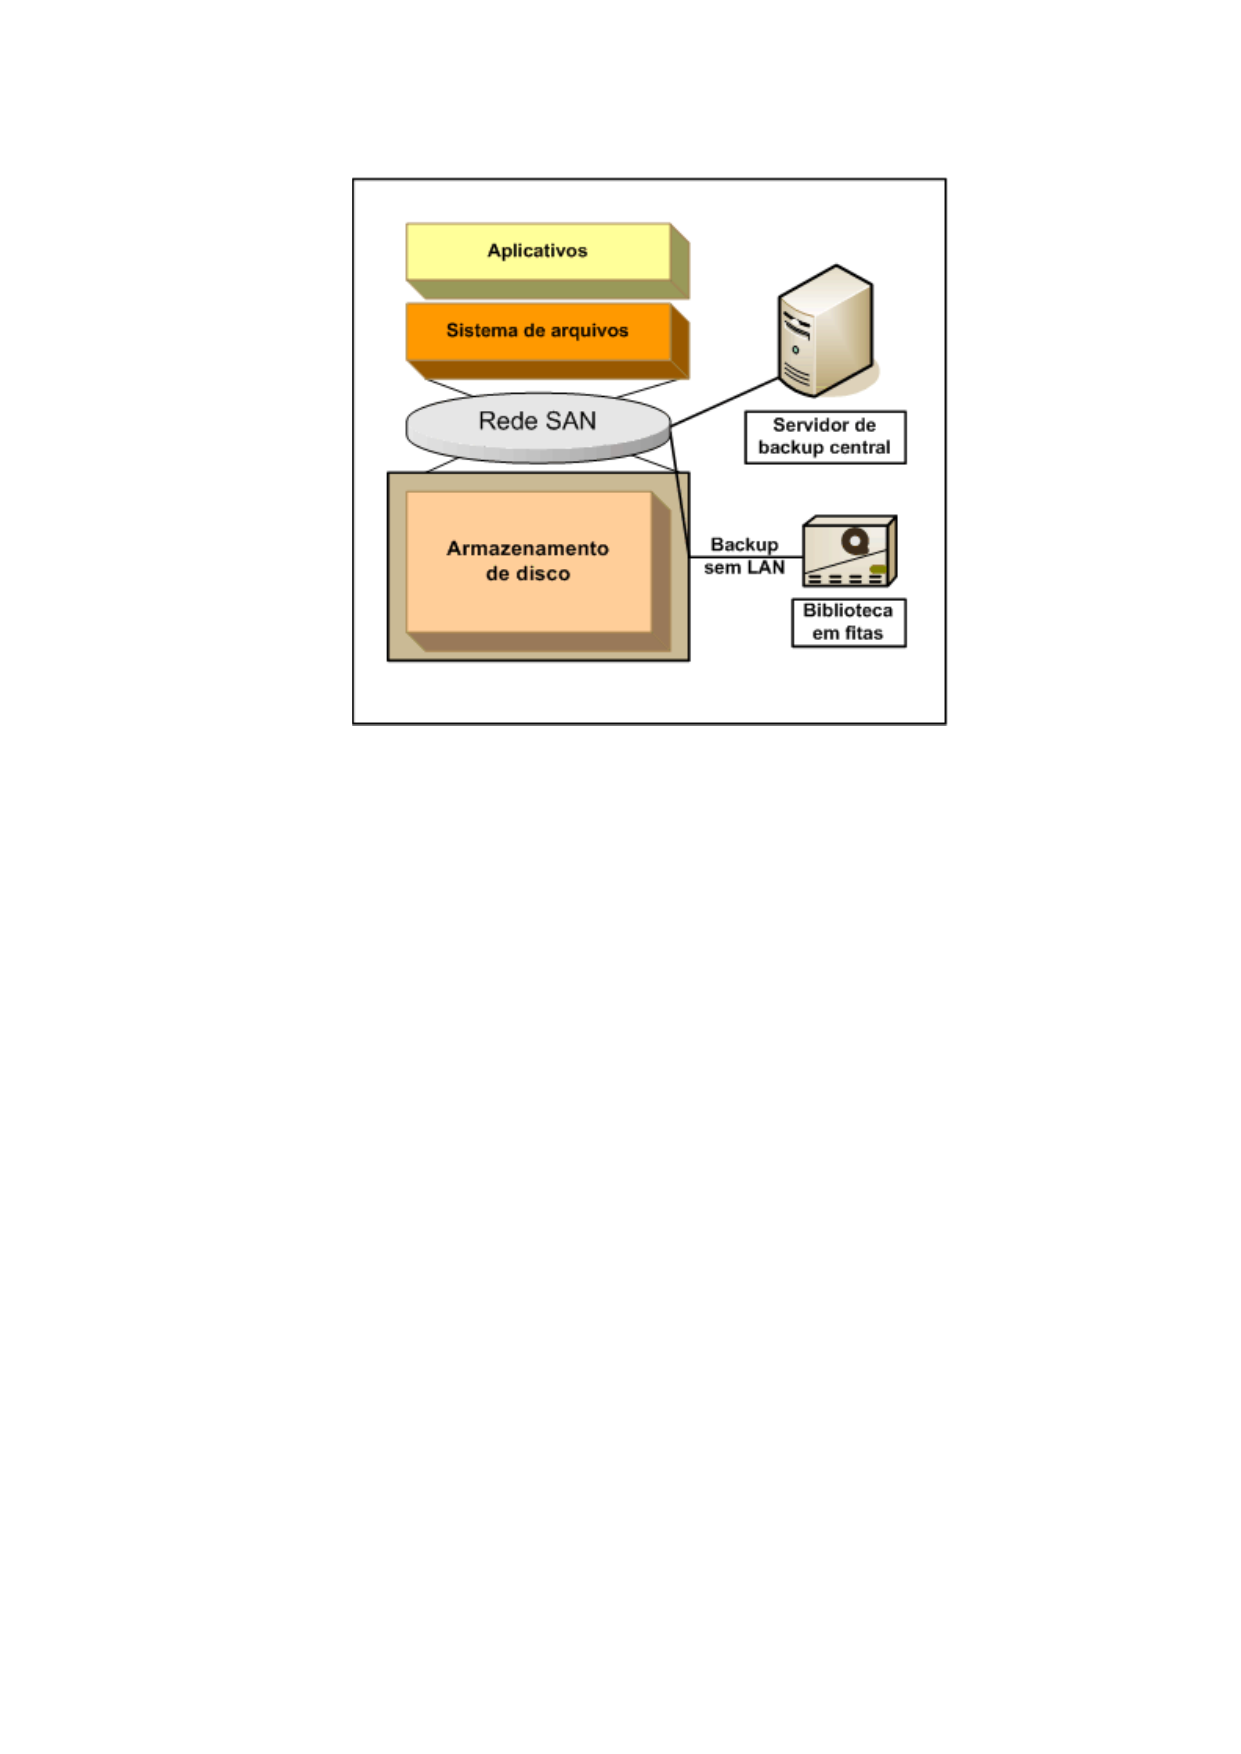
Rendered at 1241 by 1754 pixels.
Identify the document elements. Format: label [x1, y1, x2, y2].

picture [352, 177, 948, 726]
